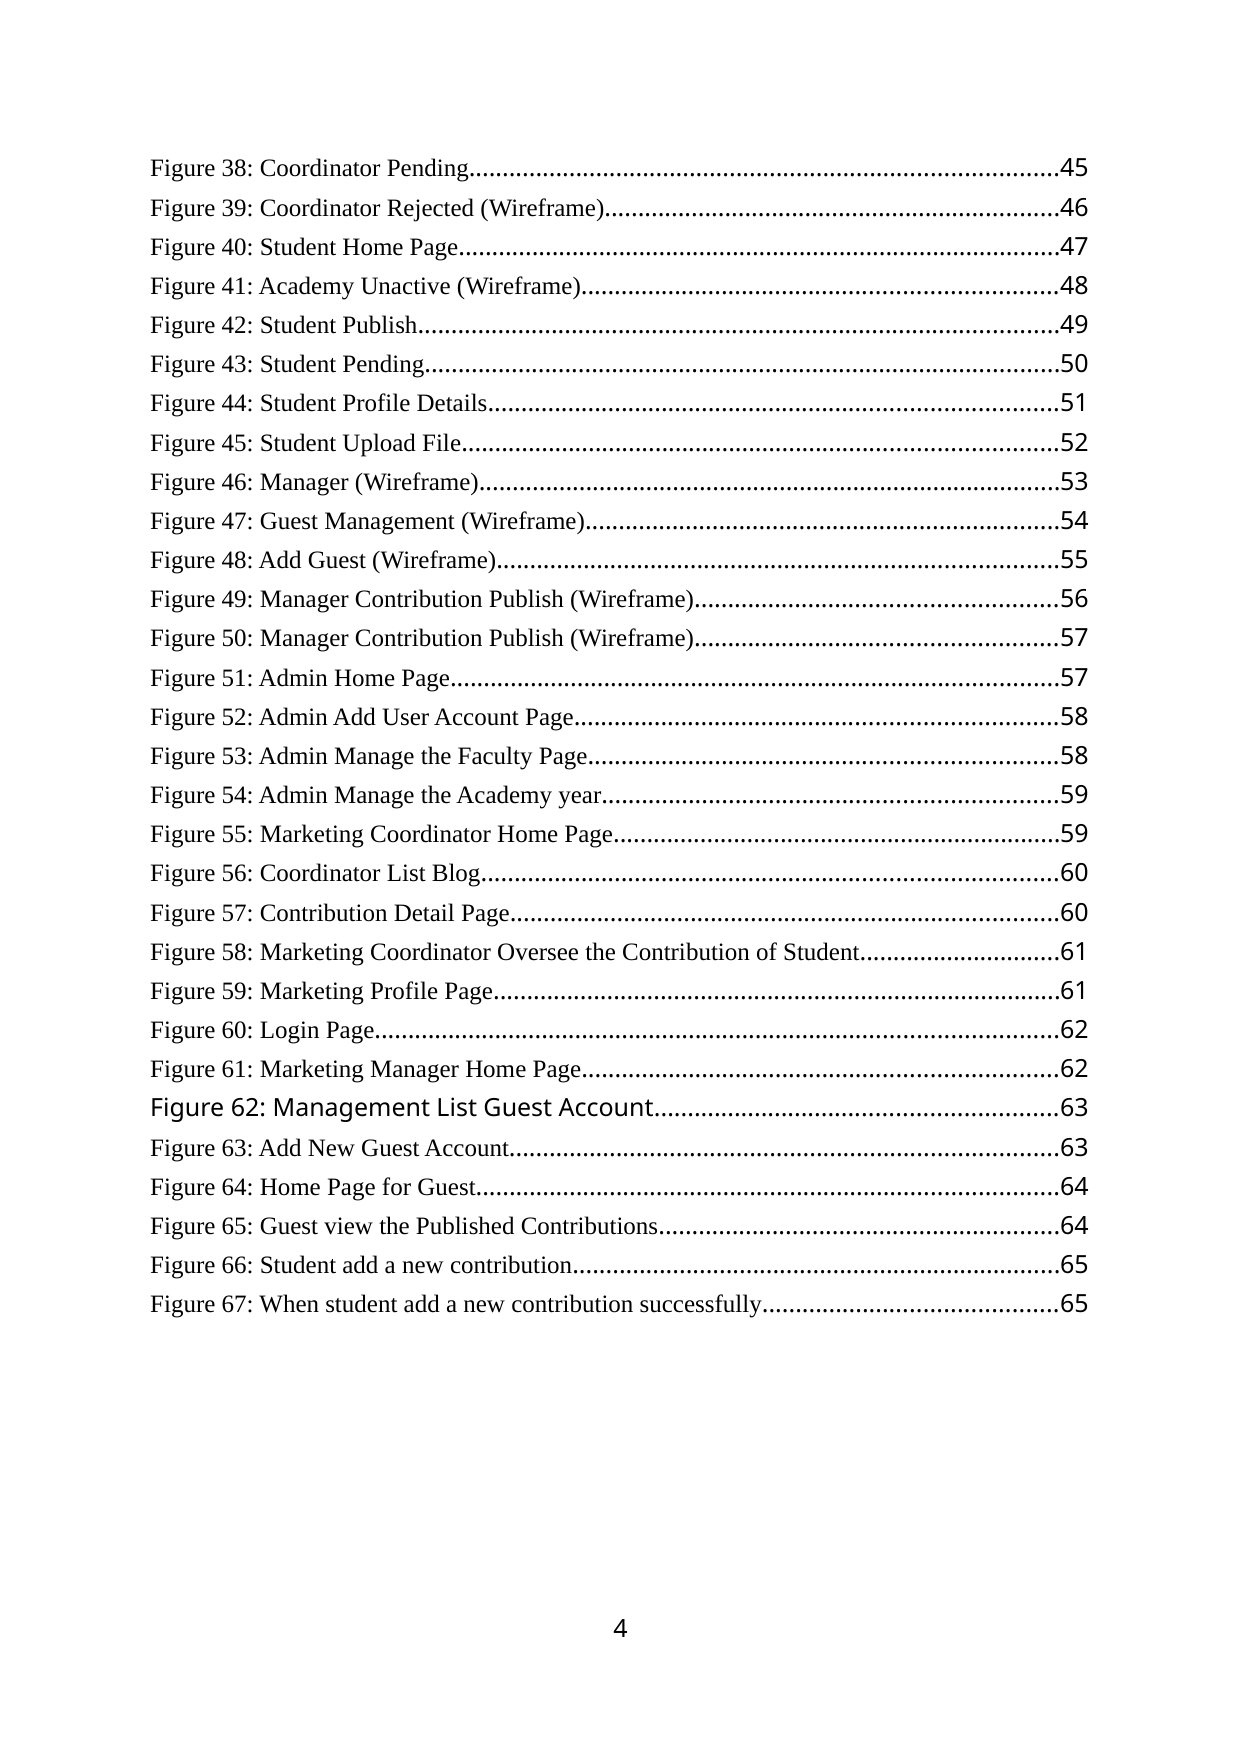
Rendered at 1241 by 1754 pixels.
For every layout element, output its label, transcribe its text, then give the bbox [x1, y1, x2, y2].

text Figure 61: Marketing Manager Home Page 62 [150, 1051, 1090, 1085]
text Figure 45: Student Upload File 52 [150, 424, 1090, 458]
text Figure 62: Management List Guest Account 63 [150, 1090, 1090, 1124]
text Figure 64: Home Page for Guest 64 [150, 1168, 1090, 1202]
text Figure 44: Student Profile Details 51 [150, 385, 1090, 419]
text Figure 67: When student add a new contribution successfully 65 [150, 1286, 1090, 1320]
text Figure 51: Admin Home Page 57 [150, 659, 1090, 693]
text Figure 49: Manager Contribution Publish (Wireframe) 56 [150, 581, 1090, 615]
text Figure 40: Student Home Page 47 [150, 228, 1090, 262]
text Figure 48: Add Guest (Wireframe) 55 [150, 542, 1090, 576]
text Figure 54: Admin Manage the Academy year 59 [150, 777, 1090, 811]
text Figure 42: Student Publish 49 [150, 307, 1090, 341]
text Figure 66: Student add a new contribution 65 [150, 1247, 1090, 1281]
text Figure 65: Guest view the Published Contributions 64 [150, 1207, 1090, 1242]
text Figure 52: Admin Add User Account Page 58 [150, 698, 1090, 732]
text Figure 53: Admin Manage the Faculty Page 58 [150, 737, 1090, 772]
text Figure 50: Manager Contribution Publish (Wireframe) 57 [150, 620, 1090, 654]
text Figure 63: Add New Guest Account 63 [150, 1129, 1090, 1163]
text Figure 43: Student Pending 50 [150, 346, 1090, 380]
text Figure 56: Coordinator List Blog 60 [150, 855, 1090, 889]
text Figure 60: Login Page 62 [150, 1012, 1090, 1046]
text Figure 57: Contribution Detail Page 60 [150, 894, 1090, 928]
text Figure 39: Coordinator Rejected (Wireframe) 46 [150, 189, 1090, 223]
text Figure 47: Guest Management (Wireframe) 54 [150, 502, 1090, 537]
text Figure 59: Marketing Profile Page 61 [150, 972, 1090, 1007]
text Figure 41: Academy Unactive (Wireframe) 48 [150, 267, 1090, 302]
text Figure 55: Marketing Coordinator Home Page 59 [150, 816, 1090, 850]
text Figure 38: Coordinator Pending 45 [150, 150, 1090, 184]
text Figure 58: Marketing Coordinator Oversee the Contribution of Student 61 [150, 933, 1090, 967]
text Figure 46: Manager (Wireframe) 53 [150, 463, 1090, 497]
